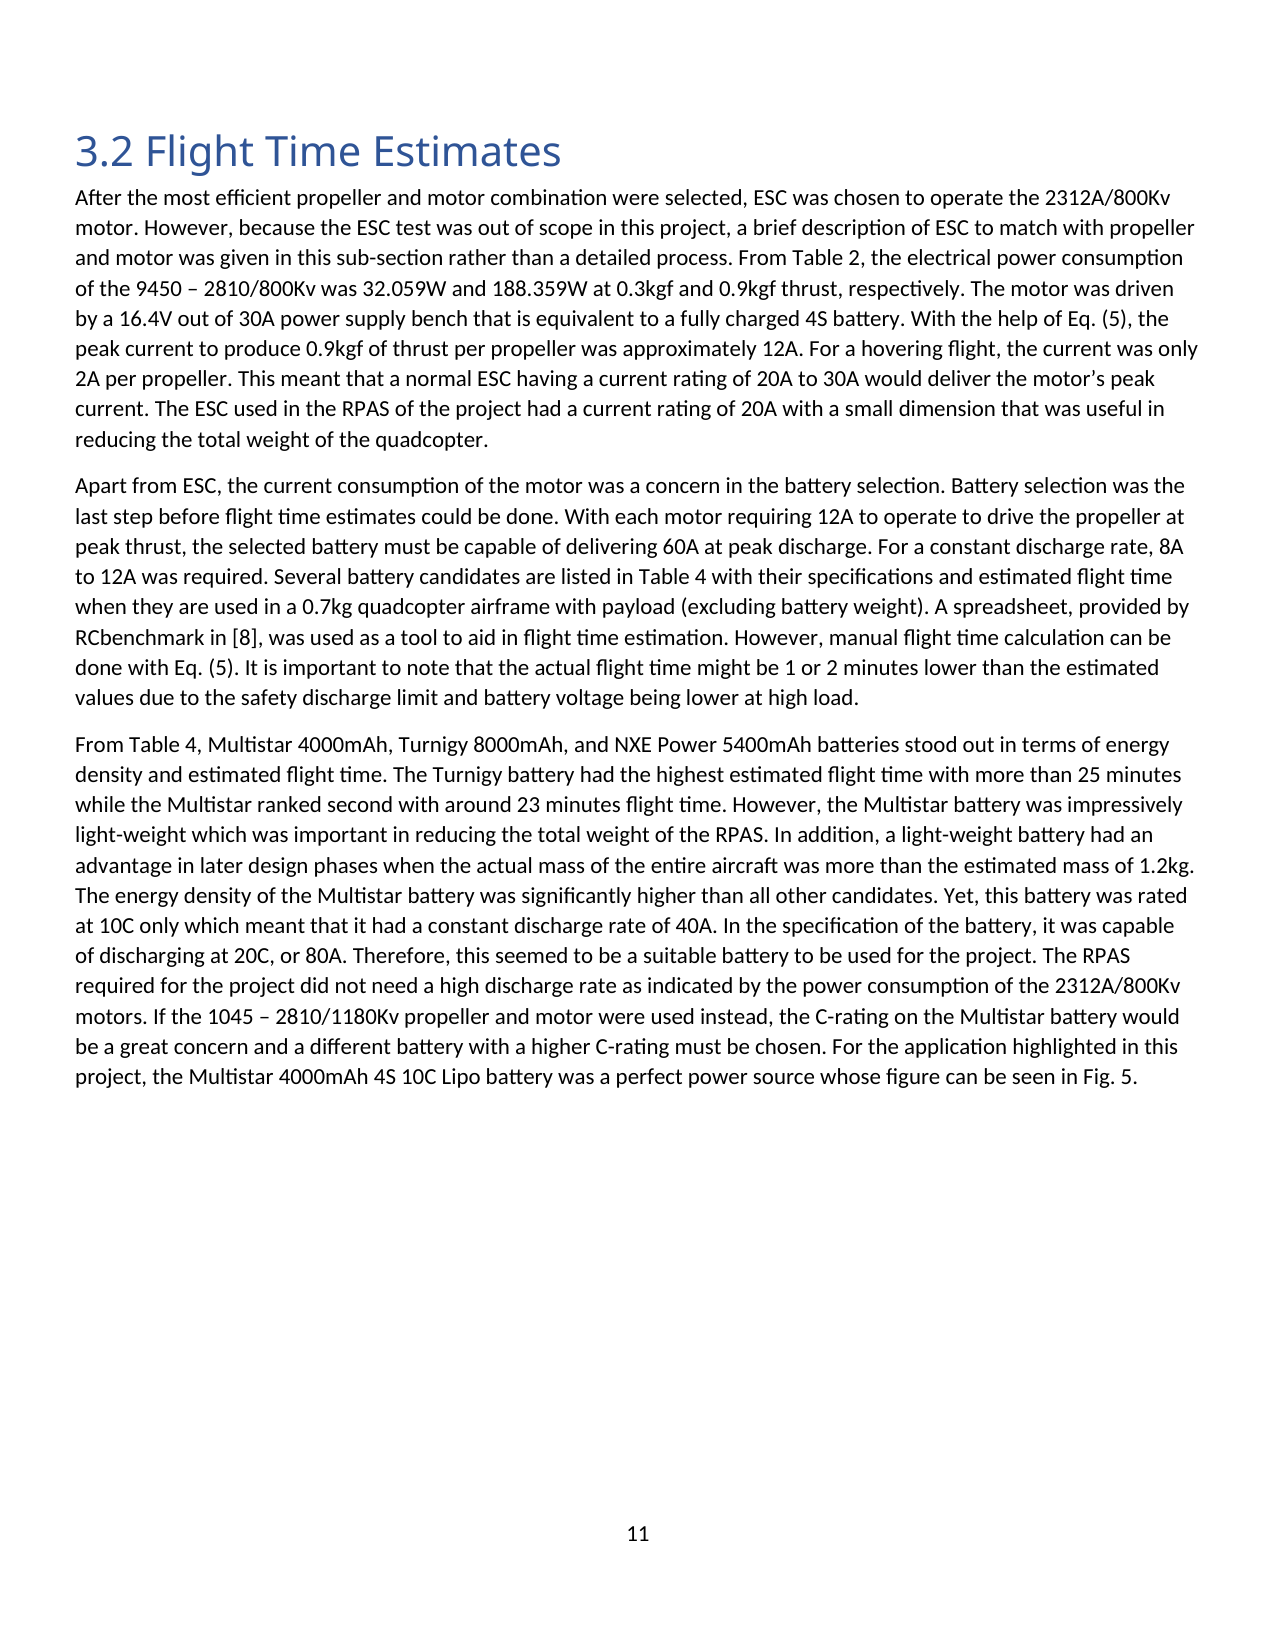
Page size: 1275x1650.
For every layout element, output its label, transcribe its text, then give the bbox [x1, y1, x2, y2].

subtitle 3.2 Flight Time Estimates [75, 122, 1200, 179]
text From Table 4, Multistar 4000mAh, Turnigy 8000mAh, and NXE Power 5400mAh batteries stood out in terms of energy density and estimated flight time. The Turnigy battery had the highest estimated flight time with more than 25 minutes while the Multistar ranked second with around 23 minutes flight time. However, the Multistar battery was impressively light-weight which was important in reducing the total weight of the RPAS. In addition, a light-weight battery had an advantage in later design phases when the actual mass of the entire aircraft was more than the estimated mass of 1.2kg. The energy density of the Multistar battery was significantly higher than all other candidates. Yet, this battery was rated at 10C only which meant that it had a constant discharge rate of 40A. In the specification of the battery, it was capable of discharging at 20C, or 80A. Therefore, this seemed to be a suitable battery to be used for the project. The RPAS required for the project did not need a high discharge rate as indicated by the power consumption of the 2312A/800Kv motors. If the 1045 – 2810/1180Kv propeller and motor were used instead, the C-rating on the Multistar battery would be a great concern and a different battery with a higher C-rating must be chosen. For the application highlighted in this project, the Multistar 4000mAh 4S 10C Lipo battery was a perfect power source whose figure can be seen in Fig. 5. [75, 730, 1200, 1090]
text Apart from ESC, the current consumption of the motor was a concern in the battery selection. Battery selection was the last step before flight time estimates could be done. With each motor requiring 12A to operate to drive the propeller at peak thrust, the selected battery must be capable of delivering 60A at peak discharge. For a constant discharge rate, 8A to 12A was required. Several battery candidates are listed in Table 4 with their specifications and estimated flight time when they are used in a 0.7kg quadcopter airframe with payload (excluding battery weight). A spreadsheet, provided by RCbenchmark in [8], was used as a tool to aid in flight time estimation. However, manual flight time calculation can be done with Eq. (5). It is important to note that the actual flight time might be 1 or 2 minutes lower than the estimated values due to the safety discharge limit and battery voltage being lower at high load. [75, 472, 1200, 711]
text After the most efficient propeller and motor combination were selected, ESC was chosen to operate the 2312A/800Kv motor. However, because the ESC test was out of scope in this project, a brief description of ESC to match with propeller and motor was given in this sub-section rather than a detailed process. From Table 2, the electrical power consumption of the 9450 – 2810/800Kv was 32.059W and 188.359W at 0.3kgf and 0.9kgf thrust, respectively. The motor was driven by a 16.4V out of 30A power supply bench that is equivalent to a fully charged 4S battery. With the help of Eq. (5), the peak current to produce 0.9kgf of thrust per propeller was approximately 12A. For a hovering flight, the current was only 2A per propeller. This meant that a normal ESC having a current rating of 20A to 30A would deliver the motor’s peak current. The ESC used in the RPAS of the project had a current rating of 20A with a small dimension that was useful in reducing the total weight of the quadcopter. [75, 183, 1200, 453]
